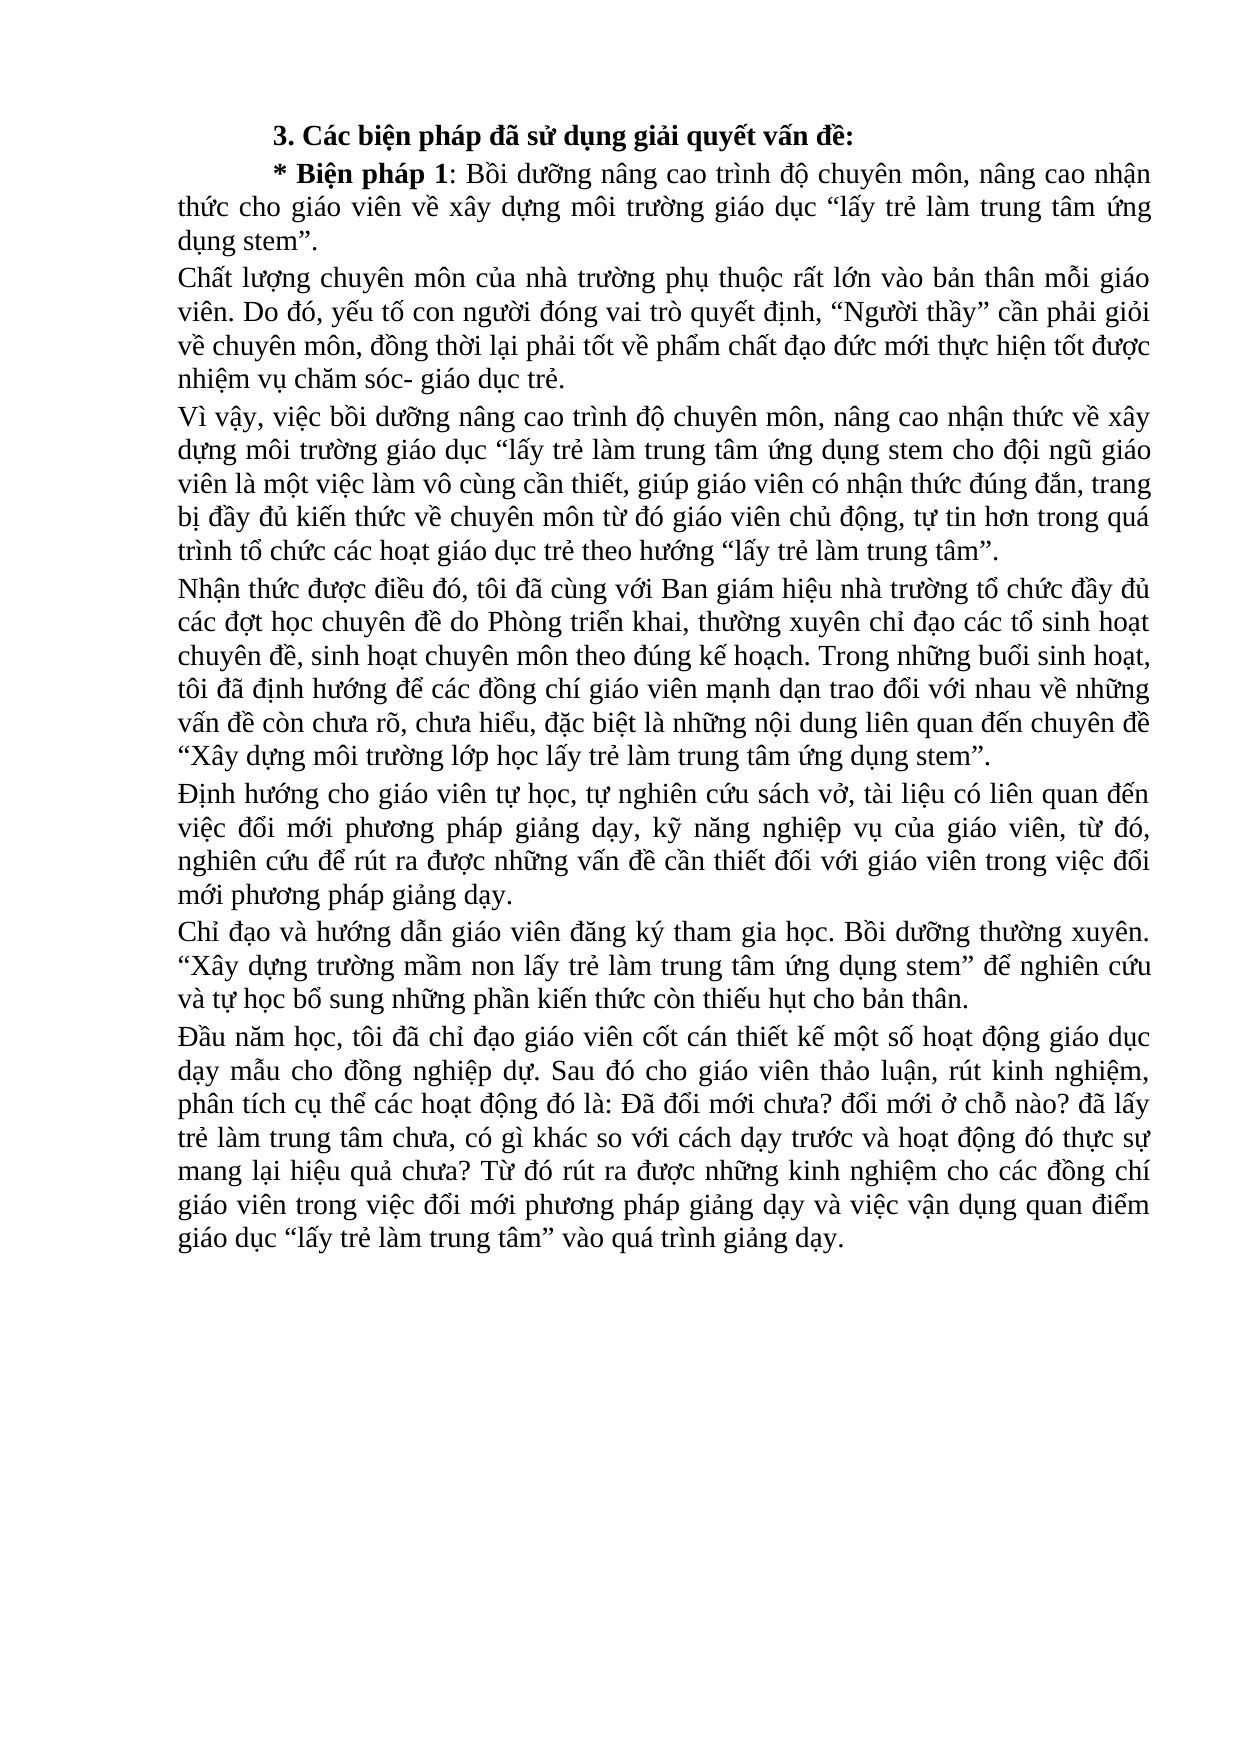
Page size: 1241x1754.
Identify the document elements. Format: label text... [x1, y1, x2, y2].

text Đầu năm học, tôi đã chỉ đạo giáo viên cốt cán thiết kế một số hoạt động giáo dục dạy mẫu cho đồng nghiệp dự. Sau đó cho giáo viên thảo luận, rút kinh nghiệm, phân tích cụ thể các hoạt động đó là: Đã đổi mới chưa? đổi mới ở chỗ nào? đã lấy trẻ làm trung tâm chưa, có gì khác so với cách dạy trước và hoạt động đó thực sự mang lại hiệu quả chưa? Từ đó rút ra được những kinh nghiệm cho các đồng chí giáo viên trong việc đổi mới phương pháp giảng dạy và việc vận dụng quan điểm giáo dục “lấy trẻ làm trung tâm” vào quá trình giảng dạy. [177, 1019, 1152, 1254]
text Chất lượng chuyên môn của nhà trường phụ thuộc rất lớn vào bản thân mỗi giáo viên. Do đó, yếu tố con người đóng vai trò quyết định, “Người thầy” cần phải giỏi về chuyên môn, đồng thời lại phải tốt về phẩm chất đạo đức mới thực hiện tốt được nhiệm vụ chăm sóc- giáo dục trẻ. [177, 261, 1152, 395]
text Chỉ đạo và hướng dẫn giáo viên đăng ký tham gia học. Bồi dưỡng thường xuyên. “Xây dựng trường mầm non lấy trẻ làm trung tâm ứng dụng stem” để nghiên cứu và tự học bổ sung những phần kiến thức còn thiếu hụt cho bản thân. [177, 914, 1152, 1015]
text 3. Các biện pháp đã sử dụng giải quyết vấn đề: [177, 118, 1152, 152]
text Nhận thức được điều đó, tôi đã cùng với Ban giám hiệu nhà trường tổ chức đầy đủ các đợt học chuyên đề do Phòng triển khai, thường xuyên chỉ đạo các tổ sinh hoạt chuyên đề, sinh hoạt chuyên môn theo đúng kế hoạch. Trong những buổi sinh hoạt, tôi đã định hướng để các đồng chí giáo viên mạnh dạn trao đổi với nhau về những vấn đề còn chưa rõ, chưa hiểu, đặc biệt là những nội dung liên quan đến chuyên đề “Xây dựng môi trường lớp học lấy trẻ làm trung tâm ứng dụng stem”. [177, 571, 1152, 772]
text * Biện pháp 1: Bồi dưỡng nâng cao trình độ chuyên môn, nâng cao nhận thức cho giáo viên về xây dựng môi trường giáo dục “lấy trẻ làm trung tâm ứng dụng stem”. [177, 156, 1152, 256]
text Định hướng cho giáo viên tự học, tự nghiên cứu sách vở, tài liệu có liên quan đến việc đổi mới phương pháp giảng dạy, kỹ năng nghiệp vụ của giáo viên, từ đó, nghiên cứu để rút ra được những vấn đề cần thiết đối với giáo viên trong việc đổi mới phương pháp giảng dạy. [177, 776, 1152, 910]
text Vì vậy, việc bồi dưỡng nâng cao trình độ chuyên môn, nâng cao nhận thức về xây dựng môi trường giáo dục “lấy trẻ làm trung tâm ứng dụng stem cho đội ngũ giáo viên là một việc làm vô cùng cần thiết, giúp giáo viên có nhận thức đúng đắn, trang bị đầy đủ kiến thức về chuyên môn từ đó giáo viên chủ động, tự tin hơn trong quá trình tổ chức các hoạt giáo dục trẻ theo hướng “lấy trẻ làm trung tâm”. [177, 399, 1152, 567]
